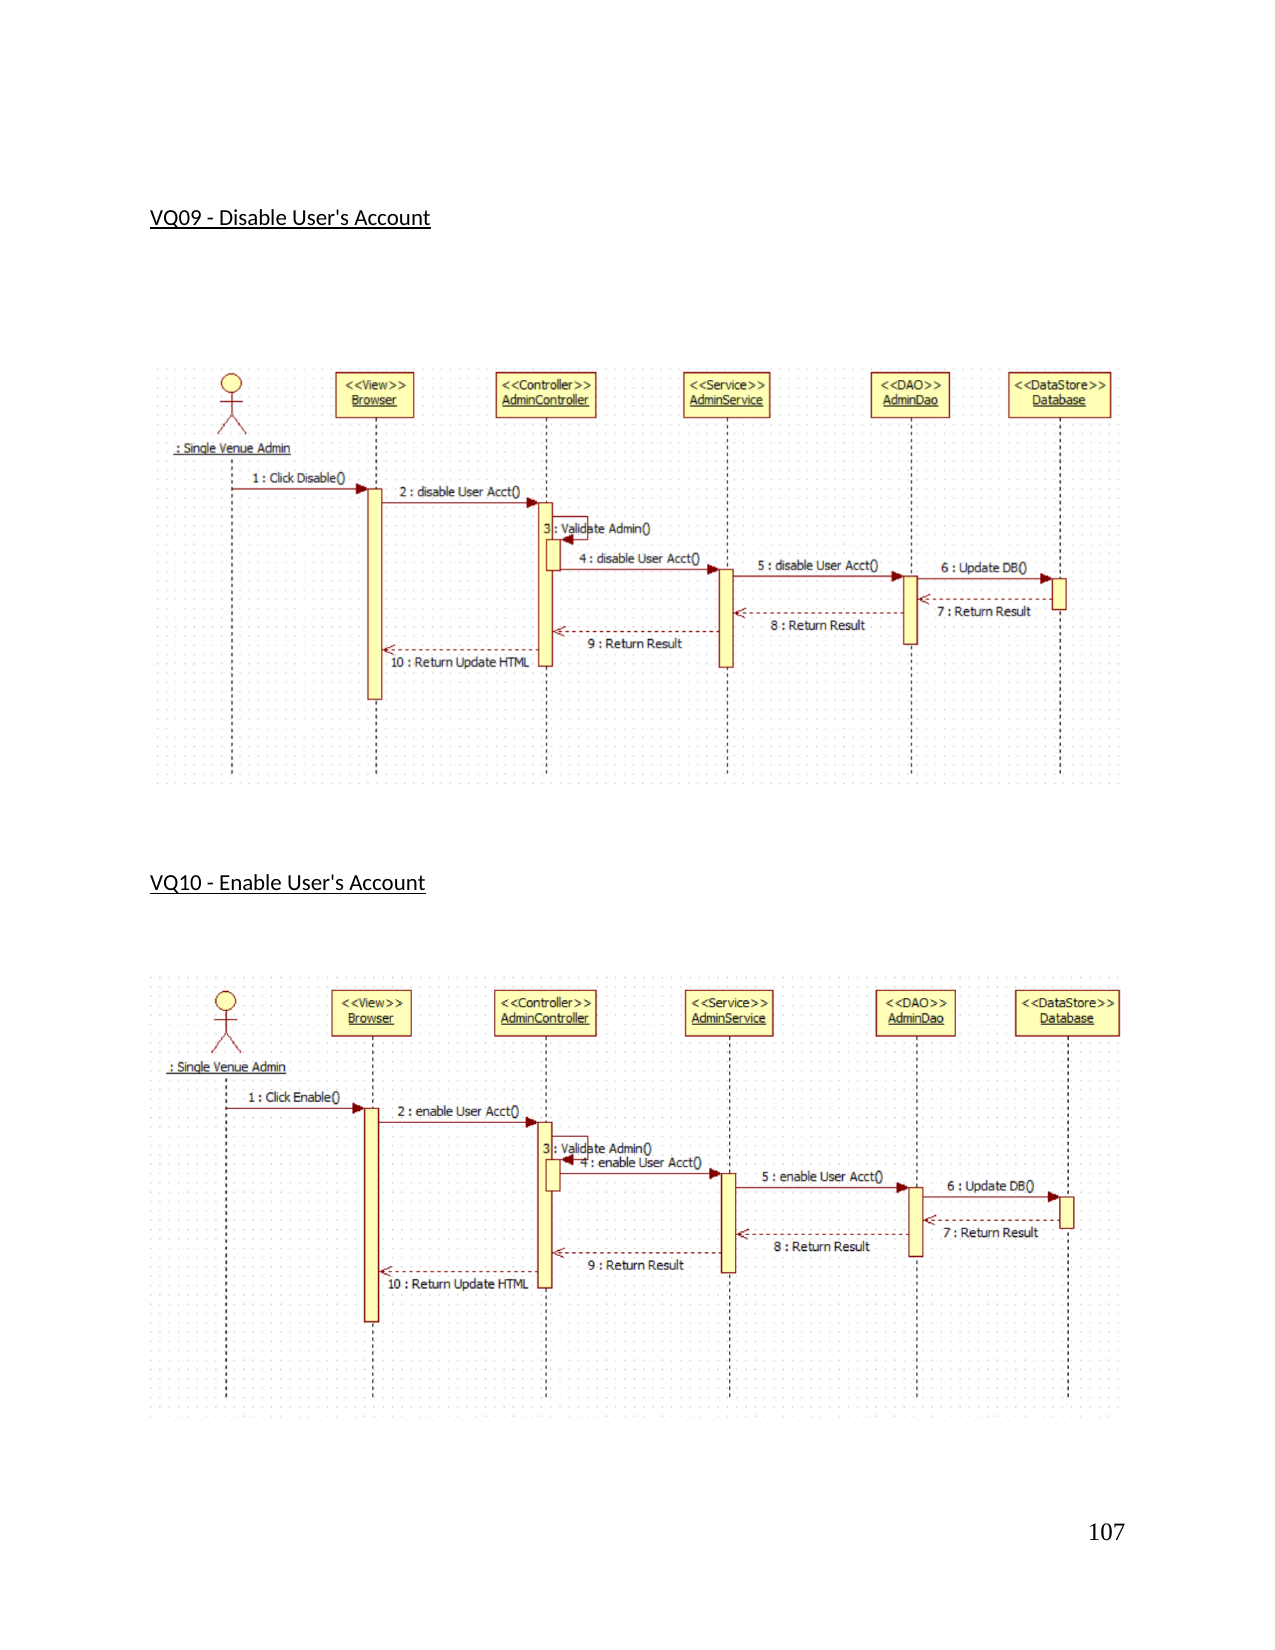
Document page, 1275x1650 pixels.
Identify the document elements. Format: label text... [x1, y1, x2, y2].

picture [150, 362, 1124, 791]
text VQ10 - Enable User's Account [150, 868, 1125, 896]
picture [150, 974, 1125, 1417]
text VQ09 - Disable User's Account [150, 203, 1125, 231]
